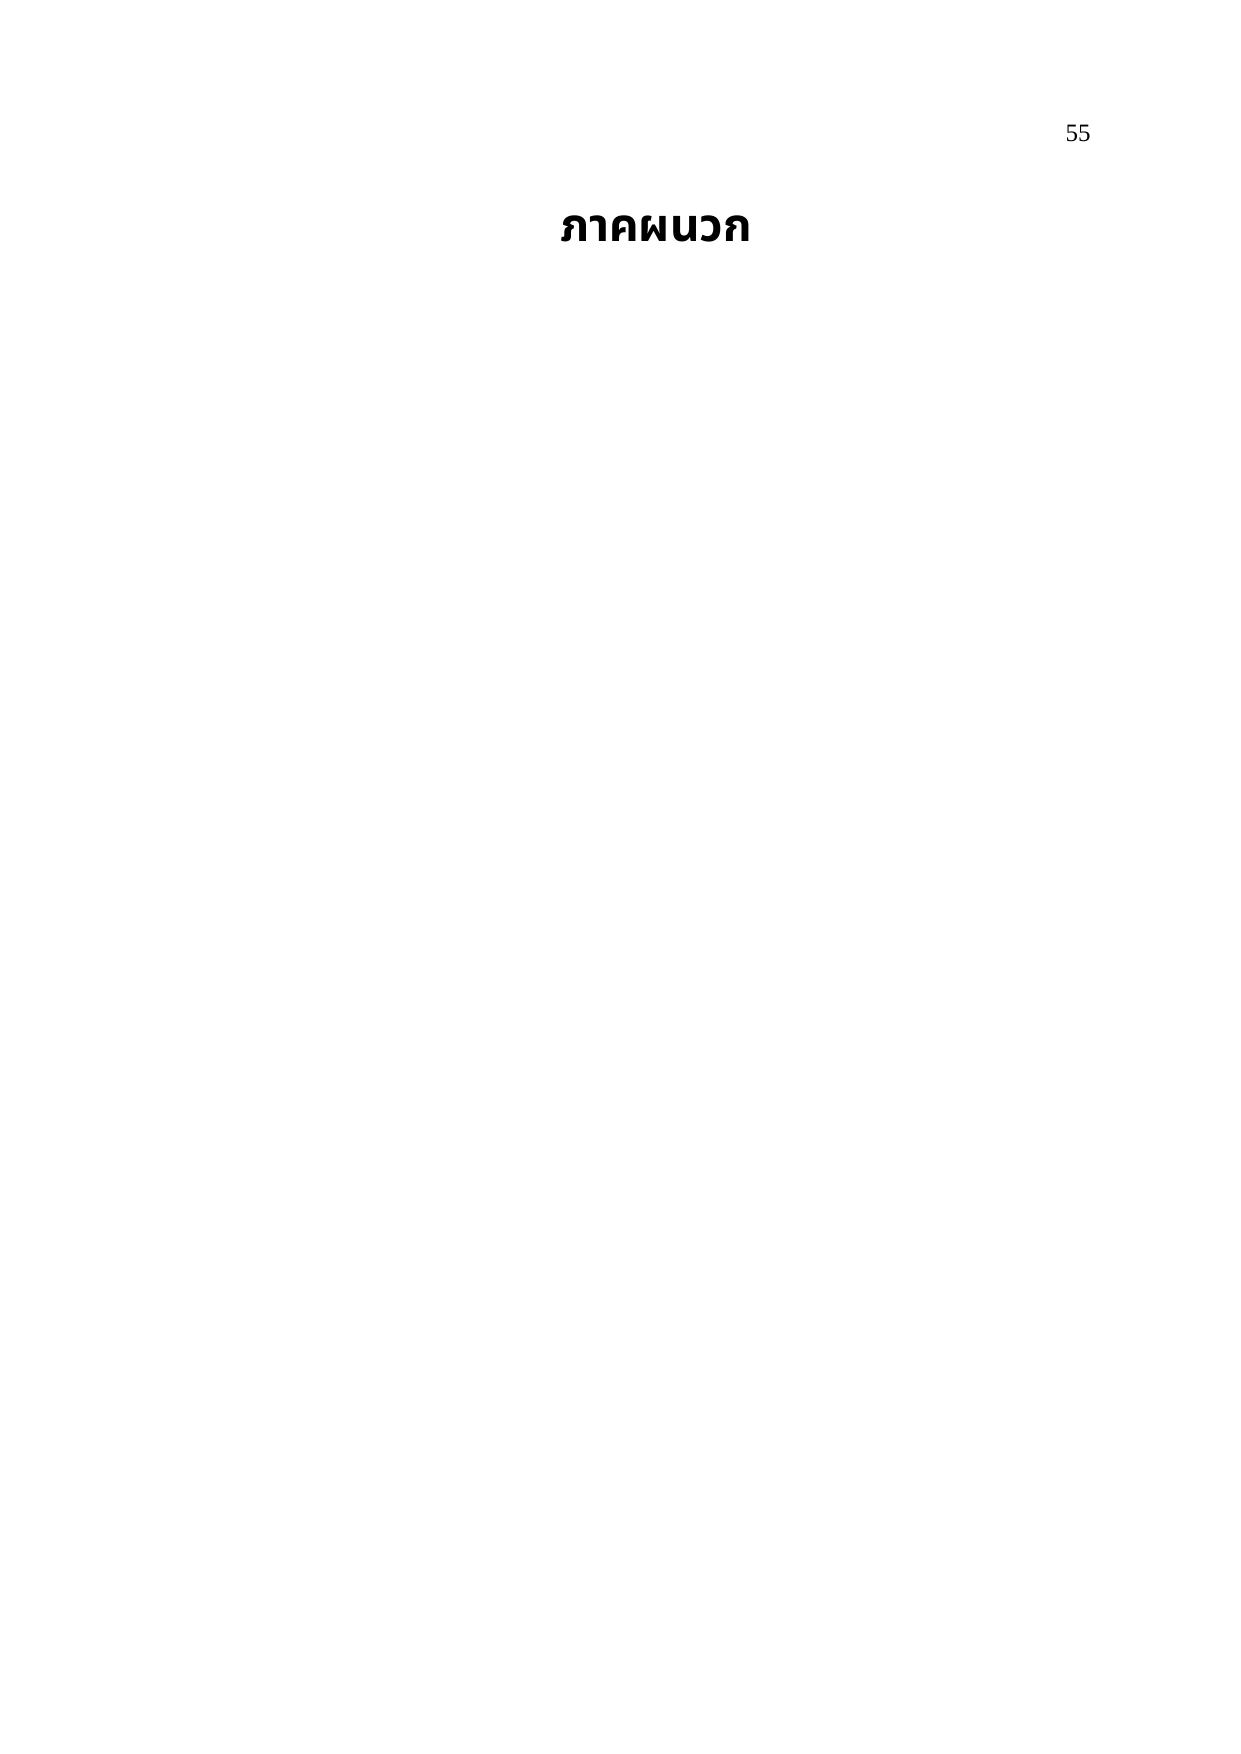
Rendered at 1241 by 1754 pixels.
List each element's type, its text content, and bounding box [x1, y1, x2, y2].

text ภาคผนวก [221, 192, 1090, 262]
